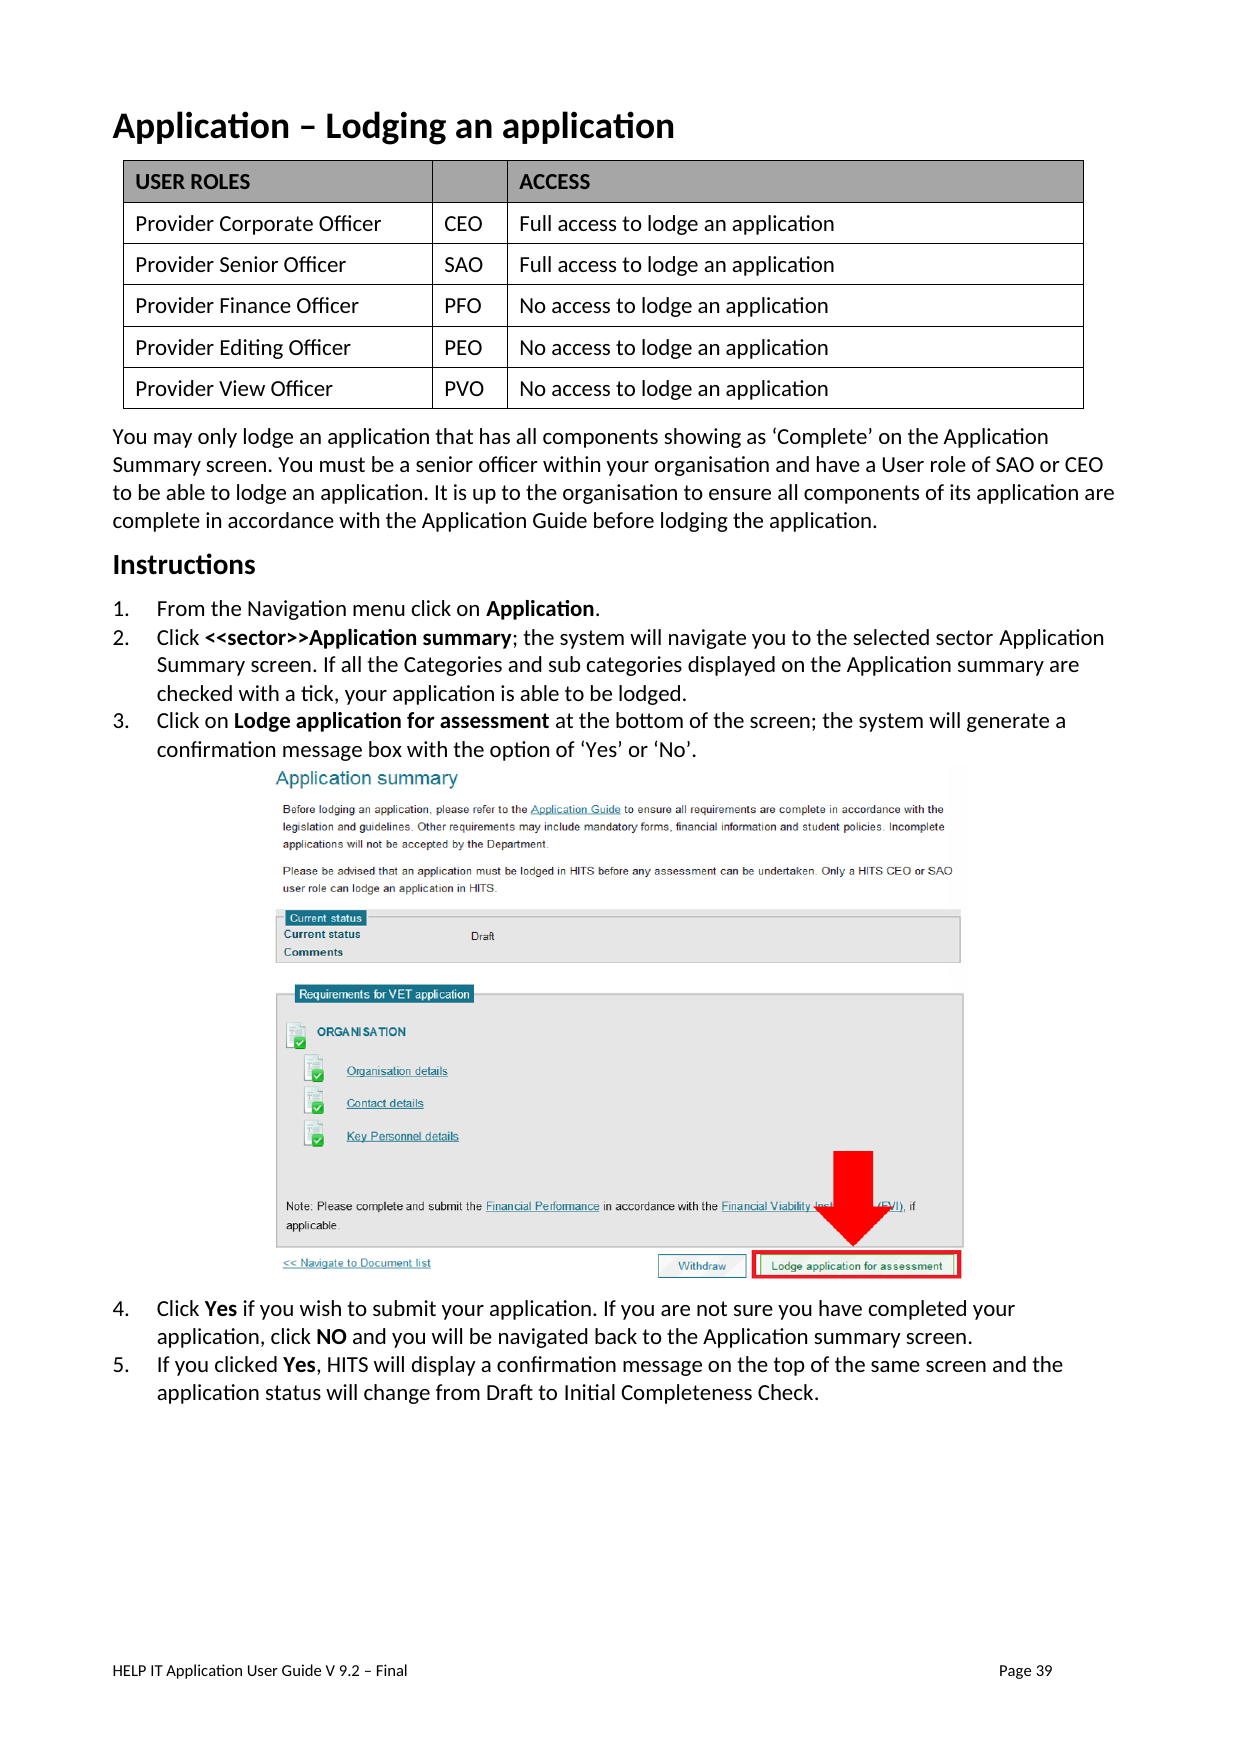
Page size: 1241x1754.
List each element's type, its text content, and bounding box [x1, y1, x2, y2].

list Click Yes if you wish to submit your application. If you are not sure you have completed your application, click NO and you will be navigated back to the Application summary screen. [112, 1294, 1128, 1350]
table_cell Provider Finance Officer [124, 285, 432, 326]
text Instructions [112, 546, 1128, 582]
list Click on Lodge application for assessment at the bottom of the screen; the system will generate a confirmation message box with the option of ‘Yes’ or ‘No’. [112, 707, 1128, 763]
table_cell PVO [433, 368, 507, 408]
table_cell CEO [433, 203, 507, 243]
table_header ACCESS [508, 161, 1083, 202]
table_cell PFO [433, 285, 507, 326]
table_cell Provider View Officer [124, 368, 432, 408]
table_cell No access to lodge an application [508, 368, 1083, 408]
table_cell PEO [433, 327, 507, 367]
list From the Navigation menu click on Application. [112, 594, 1128, 623]
subtitle Application – Lodging an application [112, 102, 1128, 148]
list If you clicked Yes, HITS will display a confirmation message on the top of the same screen and the application status will change from Draft to Initial Completeness Check. [112, 1350, 1128, 1406]
table_header [433, 161, 507, 202]
table_cell No access to lodge an application [508, 327, 1083, 367]
text You may only lodge an application that has all components showing as ‘Complete’ on the Application Summary screen. You must be a senior officer within your organisation and have a User role of SAO or CEO to be able to lodge an application. It is up to the organisation to ensure all components of its application are complete in accordance with the Application Guide before lodging the application. [112, 422, 1128, 534]
table_cell Full access to lodge an application [508, 203, 1083, 243]
list Click <<sector>>Application summary; the system will navigate you to the selected sector Application Summary screen. If all the Categories and sub categories displayed on the Application summary are checked with a tick, your application is able to be lodged. [112, 623, 1128, 707]
table_header USER ROLES [124, 161, 432, 202]
picture [272, 765, 968, 1282]
table_cell SAO [433, 244, 507, 284]
table_cell Provider Corporate Officer [124, 203, 432, 243]
table_cell No access to lodge an application [508, 285, 1083, 326]
table_cell Full access to lodge an application [508, 244, 1083, 284]
table_cell Provider Editing Officer [124, 327, 432, 367]
table_cell Provider Senior Officer [124, 244, 432, 284]
